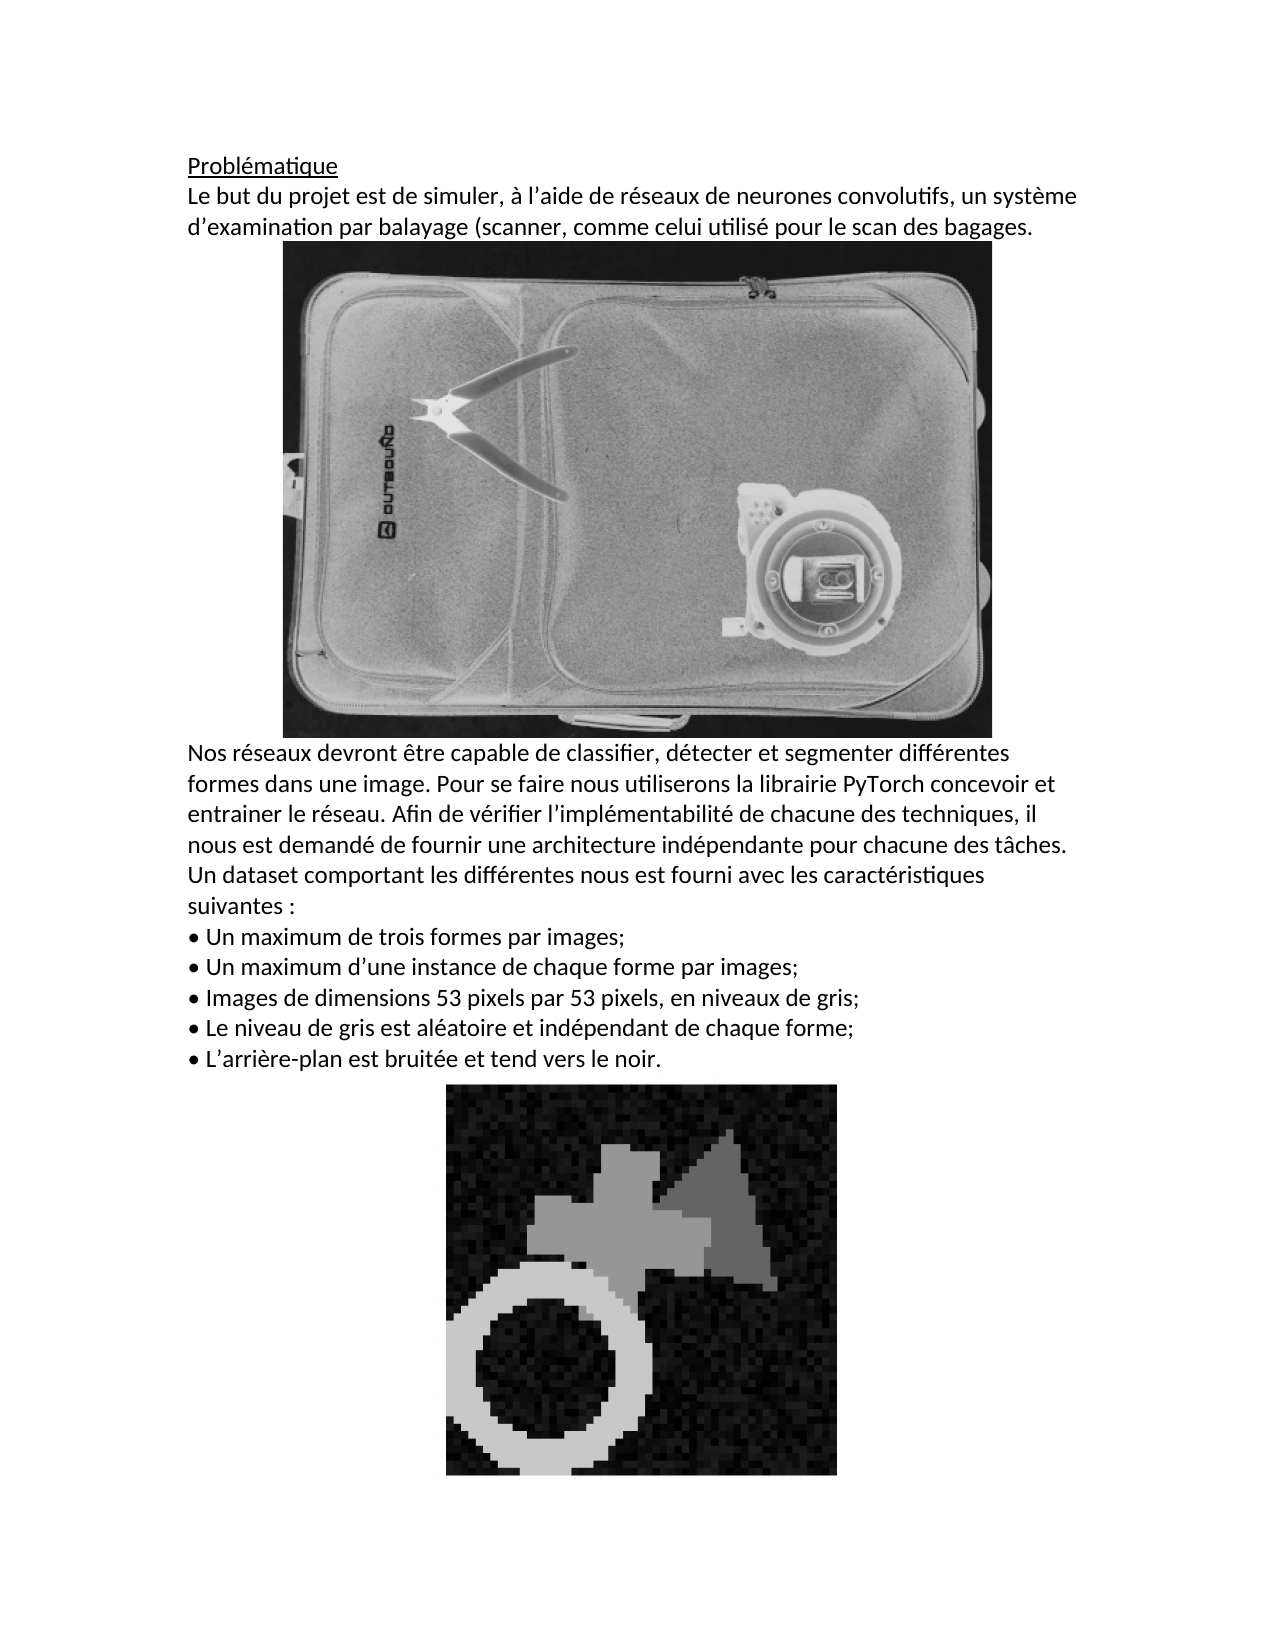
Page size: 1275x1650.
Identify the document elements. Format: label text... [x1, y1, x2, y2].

text • Un maximum d’une instance de chaque forme par images; [187, 951, 1087, 982]
text Le but du projet est de simuler, à l’aide de réseaux de neurones convolutifs, un système d’examination par balayage (scanner, comme celui utilisé pour le scan des bagages. [187, 181, 1087, 242]
text • Le niveau de gris est aléatoire et indépendant de chaque forme; [187, 1012, 1087, 1043]
text • Images de dimensions 53 pixels par 53 pixels, en niveaux de gris; [187, 982, 1087, 1012]
picture [282, 241, 993, 738]
text Nos réseaux devront être capable de classifier, détecter et segmenter différentes formes dans une image. Pour se faire nous utiliserons la librairie PyTorch concevoir et entrainer le réseau. Afin de vérifier l’implémentabilité de chacune des techniques, il nous est demandé de fournir une architecture indépendante pour chacune des tâches. Un dataset comportant les différentes nous est fourni avec les caractéristiques suivantes : [187, 737, 1087, 921]
picture [432, 1073, 843, 1490]
text Problématique [187, 150, 1087, 181]
text • Un maximum de trois formes par images; [187, 921, 1087, 951]
text • L’arrière-plan est bruitée et tend vers le noir. [187, 1043, 1087, 1073]
